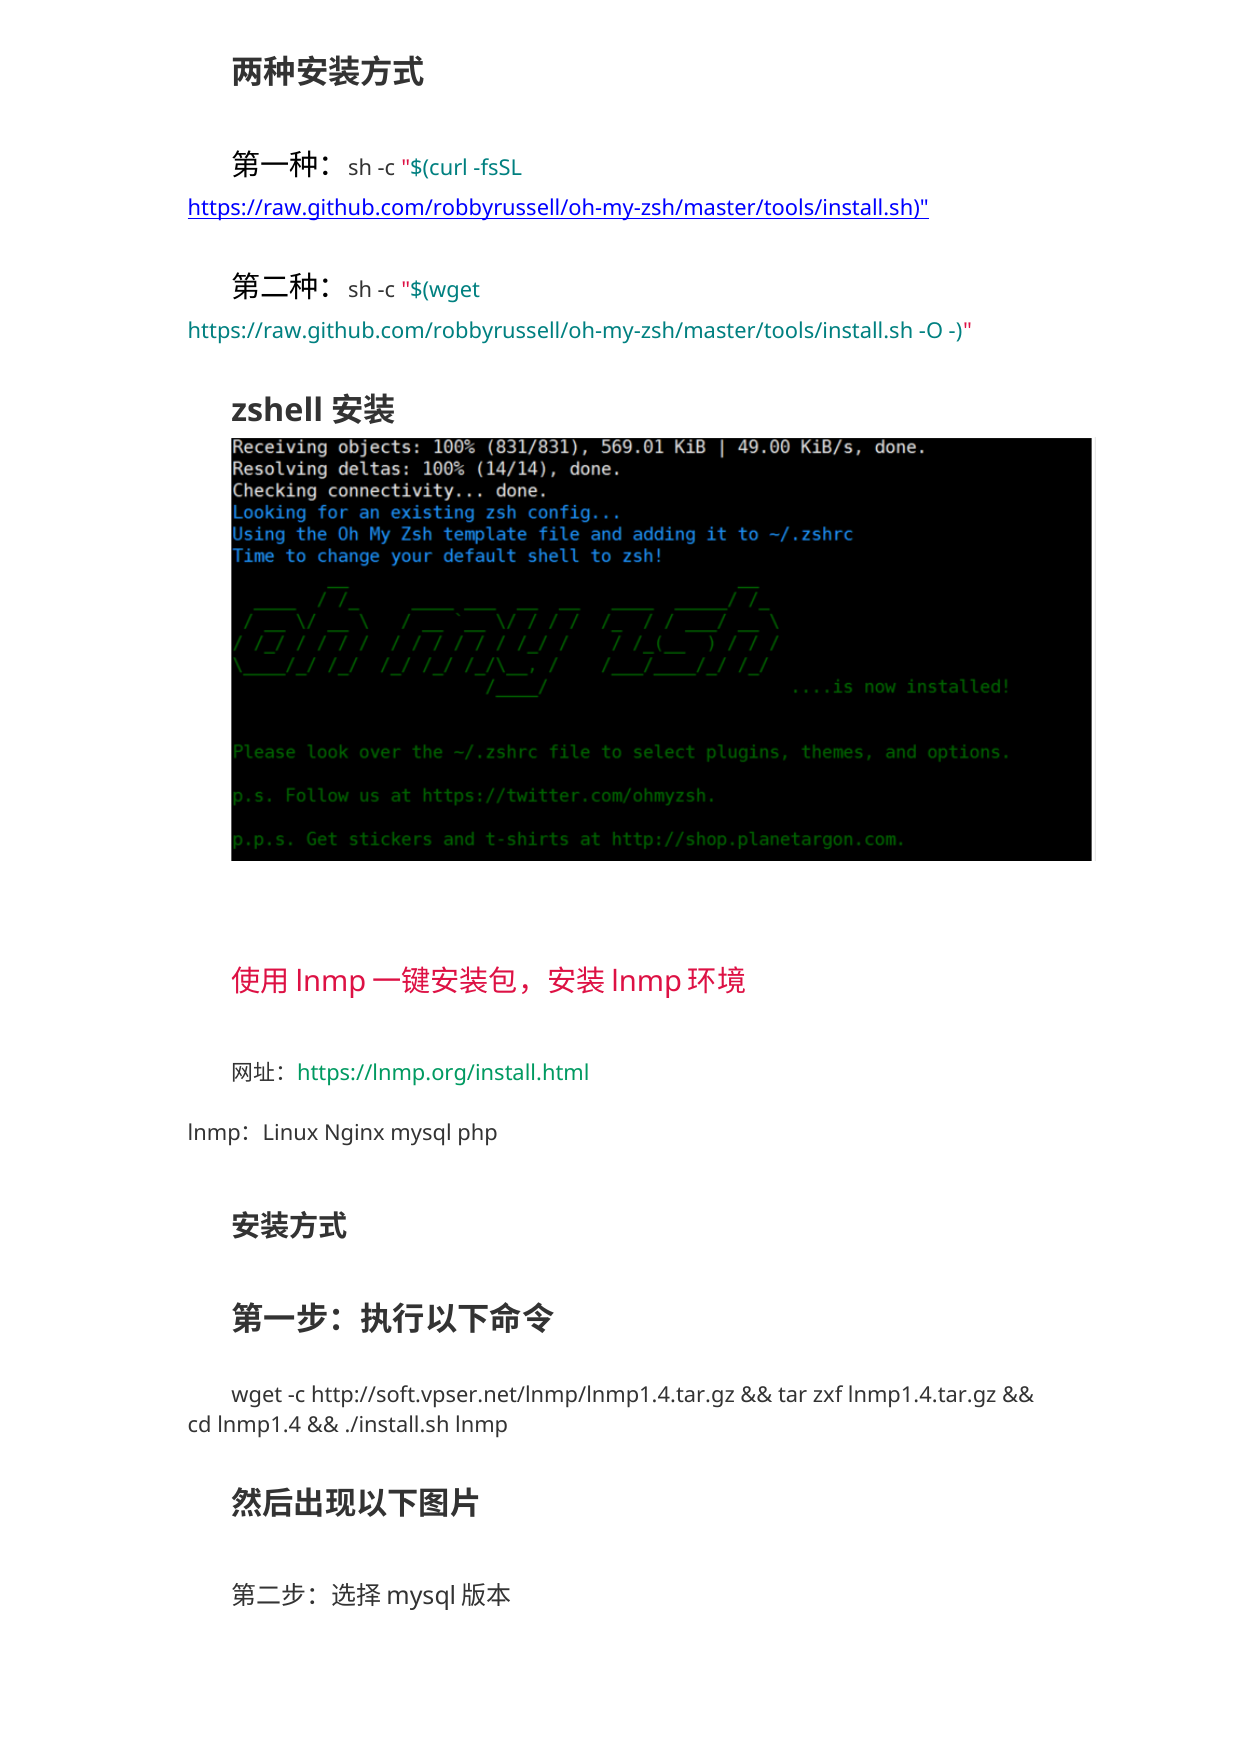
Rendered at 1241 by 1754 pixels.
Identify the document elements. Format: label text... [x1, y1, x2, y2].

subtitle 第一步：执行以下命令 [187, 1286, 1053, 1346]
text 第二种：sh -c "$(wget https://raw.github.com/robbyrussell/oh-my-zsh/master/tools/install.sh -O -)" [187, 255, 1053, 345]
text 第一种：sh -c "$(curl -fsSL https://raw.github.com/robbyrussell/oh-my-zsh/master/tools/install.sh)" [187, 132, 1053, 222]
text 然后出现以下图片 [187, 1471, 1053, 1531]
text 使用lnmp一键安装包，安装lnmp环境 [187, 948, 1053, 1008]
text 网址：https://lnmp.org/install.html lnmp：Linux Nginx mysql php [187, 1041, 1053, 1161]
subtitle 两种安装方式 [187, 40, 1053, 100]
text 安装方式 [187, 1193, 1053, 1253]
picture [231, 437, 1096, 861]
text 第二步：选择mysql版本 [187, 1564, 1053, 1624]
subtitle zshell 安装 [187, 377, 1053, 437]
text wget -c http://soft.vpser.net/lnmp/lnmp1.4.tar.gz && tar zxf lnmp1.4.tar.gz && cd lnmp1.4 && ./install.sh lnmp [187, 1379, 1053, 1438]
